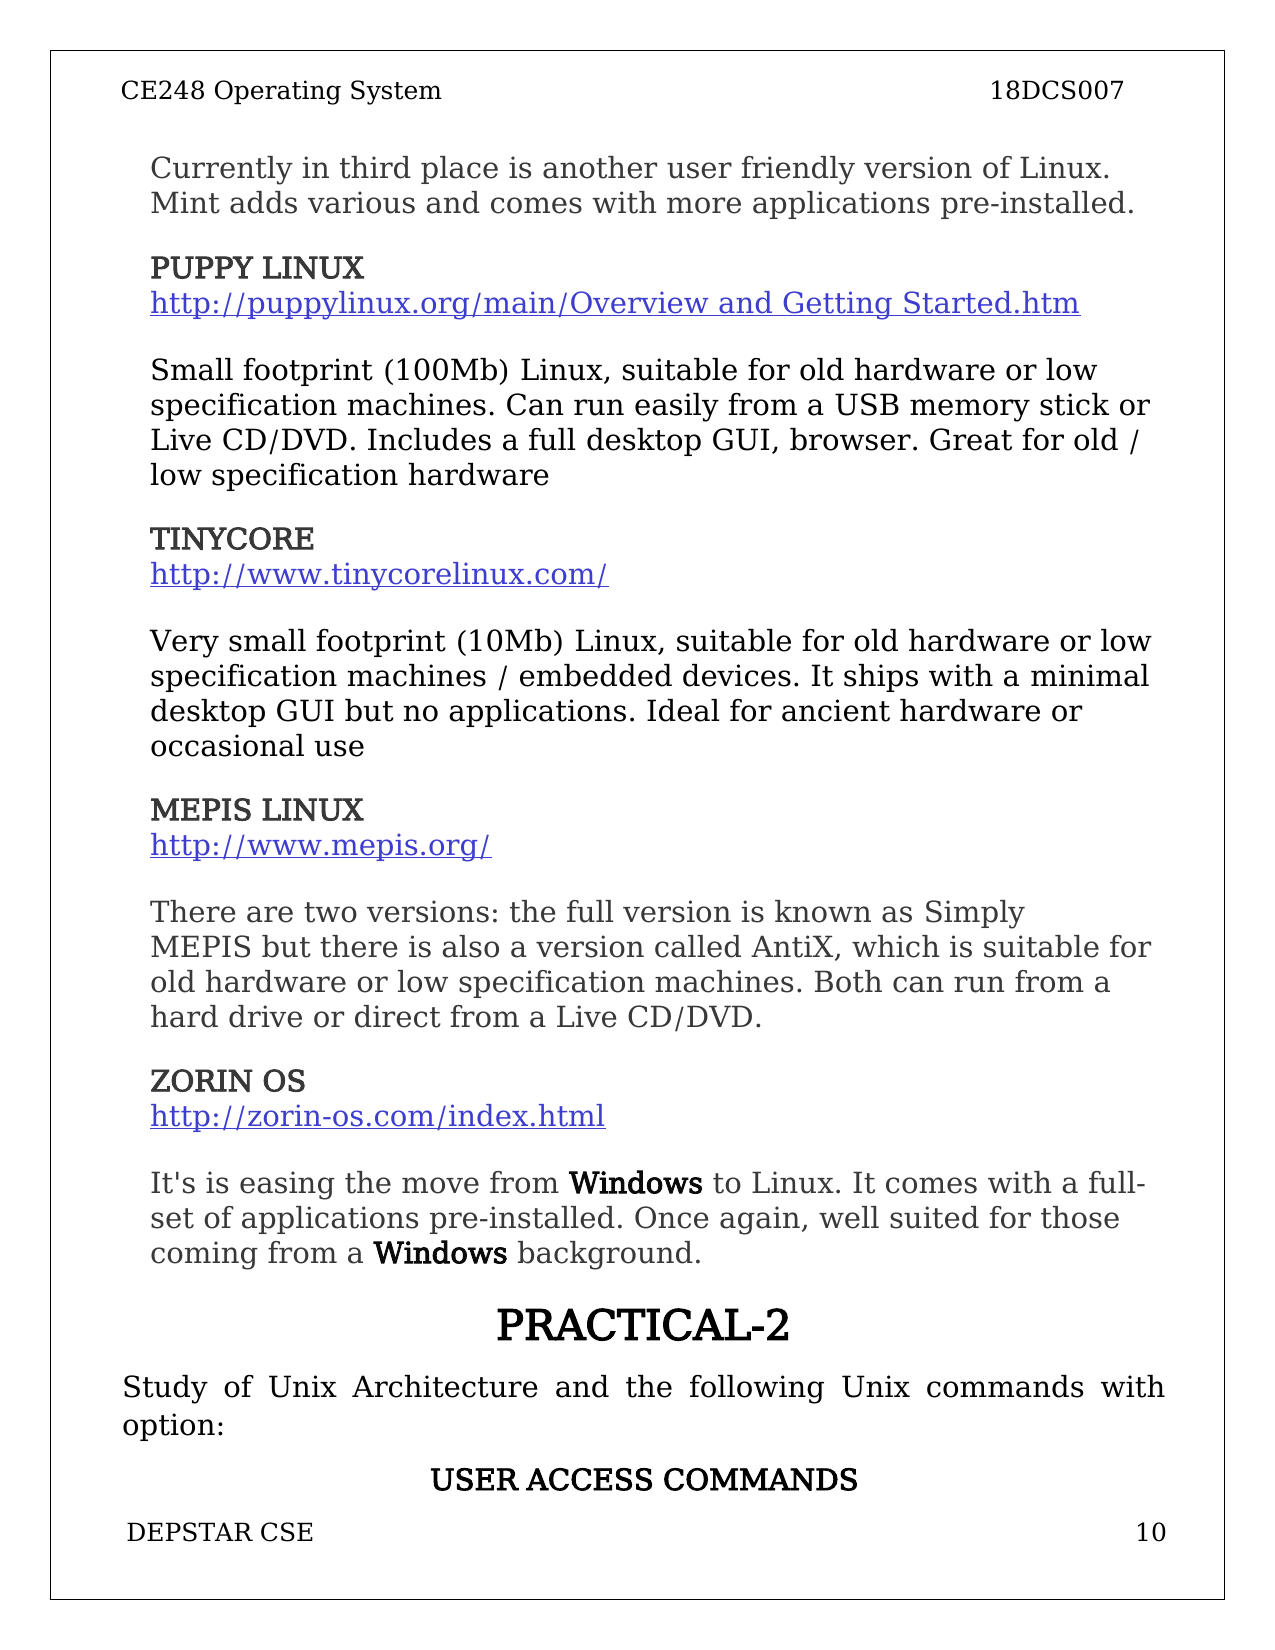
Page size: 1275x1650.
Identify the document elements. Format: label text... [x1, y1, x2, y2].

text Very small footprint (10Mb) Linux, suitable for old hardware or low specification machines / embedded devices. It ships with a minimal desktop GUI but no applications. Ideal for ancient hardware or occasional use [150, 622, 1167, 762]
text Study of Unix Architecture and the following Unix commands with option: [122, 1369, 1167, 1442]
text http://puppylinux.org/main/Overview and Getting Started.htm [150, 284, 1167, 319]
text There are two versions: the full version is known as Simply MEPIS but there is also a version called AntiX, which is suitable for old hardware or low specification machines. Both can run from a hard drive or direct from a Live CD/DVD. [150, 893, 1167, 1033]
text http://www.mepis.org/ [150, 826, 1167, 861]
text PRACTICAL-2 [120, 1298, 1167, 1348]
text It's is easing the move from Windows to Linux. It comes with a full-set of applications pre-installed. Once again, well suited for those coming from a Windows background. [150, 1164, 1167, 1269]
text USER ACCESS COMMANDS [122, 1461, 1167, 1496]
text ZORIN OS [150, 1062, 1167, 1097]
text TINYCORE [150, 520, 1167, 555]
text PUPPY LINUX [150, 249, 1167, 284]
text MEPIS LINUX [150, 791, 1167, 826]
text http://www.tinycorelinux.com/ [150, 555, 1167, 590]
text Small footprint (100Mb) Linux, suitable for old hardware or low specification machines. Can run easily from a USB memory stick or Live CD/DVD. Includes a full desktop GUI, browser. Great for old / low specification hardware [150, 351, 1167, 491]
text http://zorin-os.com/index.html [150, 1097, 1167, 1132]
text Currently in third place is another user friendly version of Linux. Mint adds various and comes with more applications pre-installed. [150, 150, 1167, 220]
